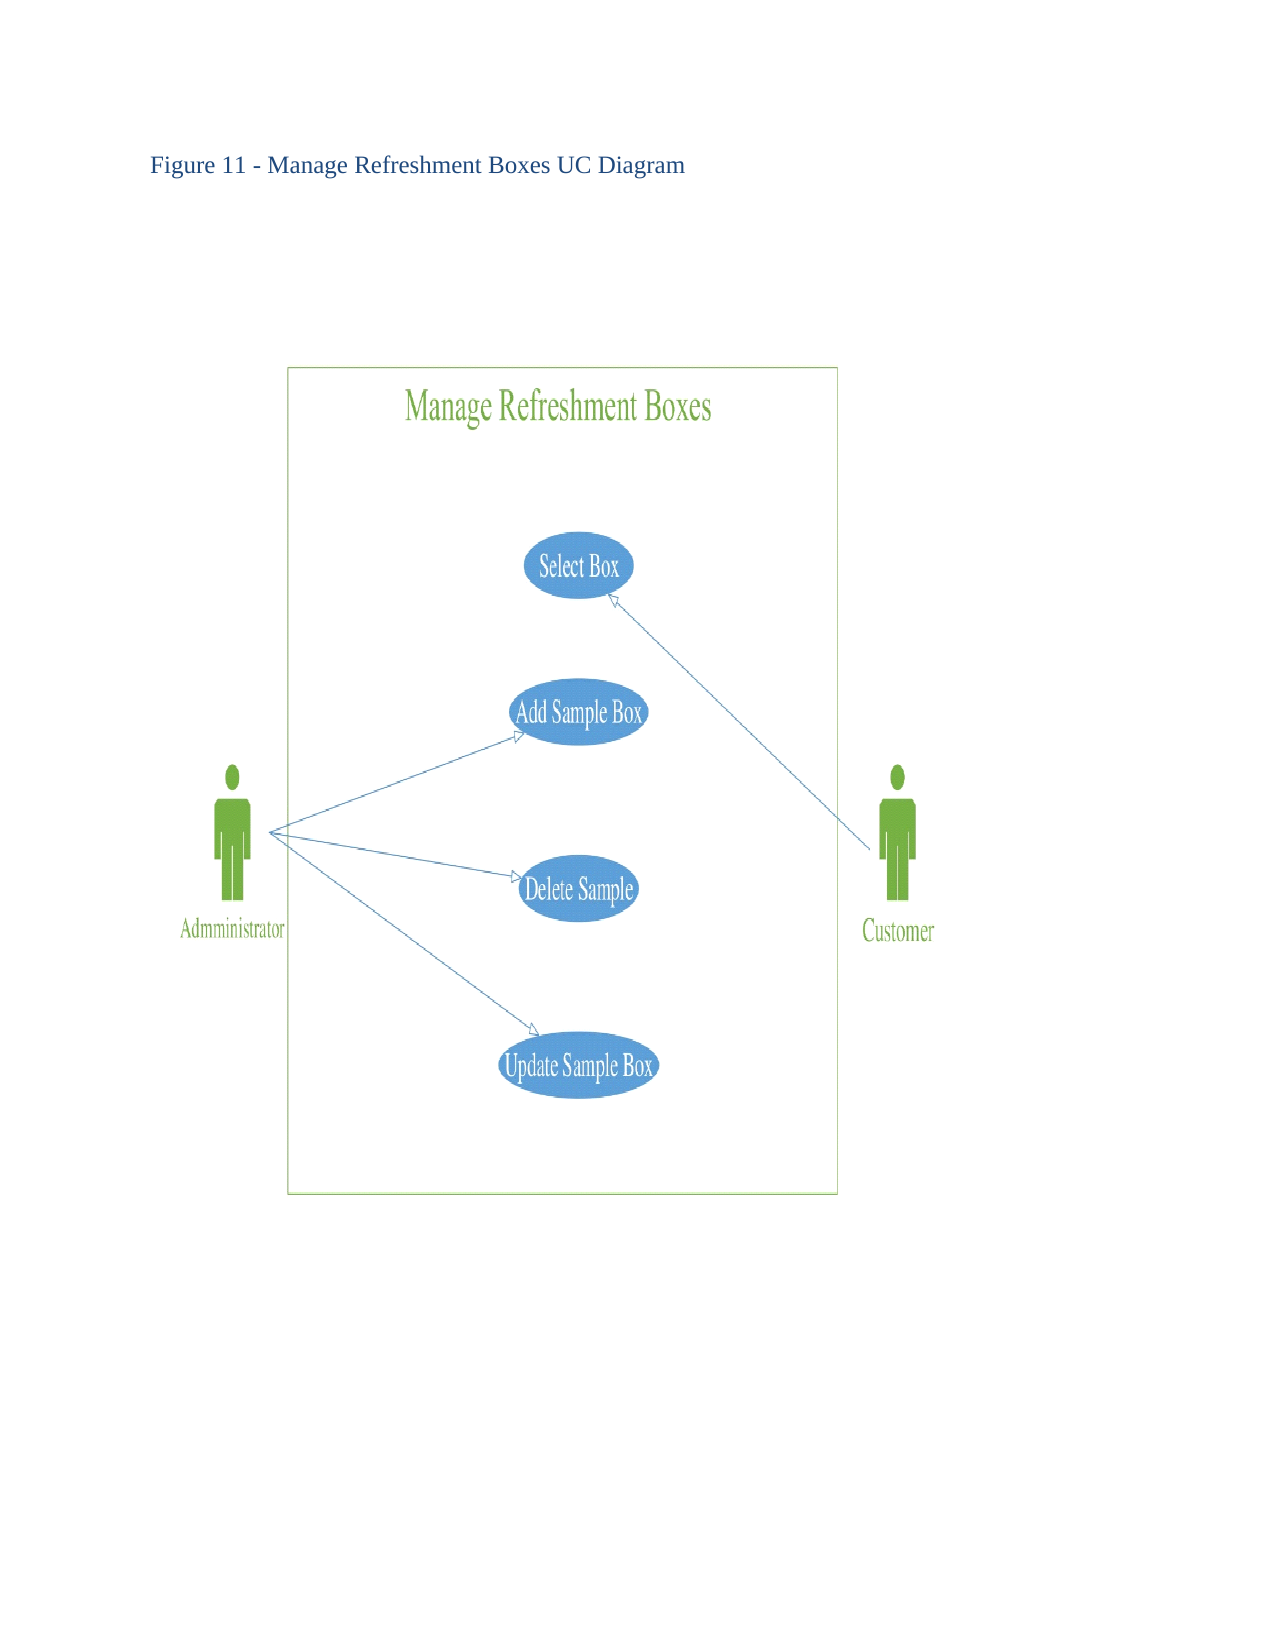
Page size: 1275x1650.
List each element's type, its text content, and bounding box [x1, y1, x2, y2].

text Figure 11 - Manage Refreshment Boxes UC Diagram [150, 150, 1125, 179]
